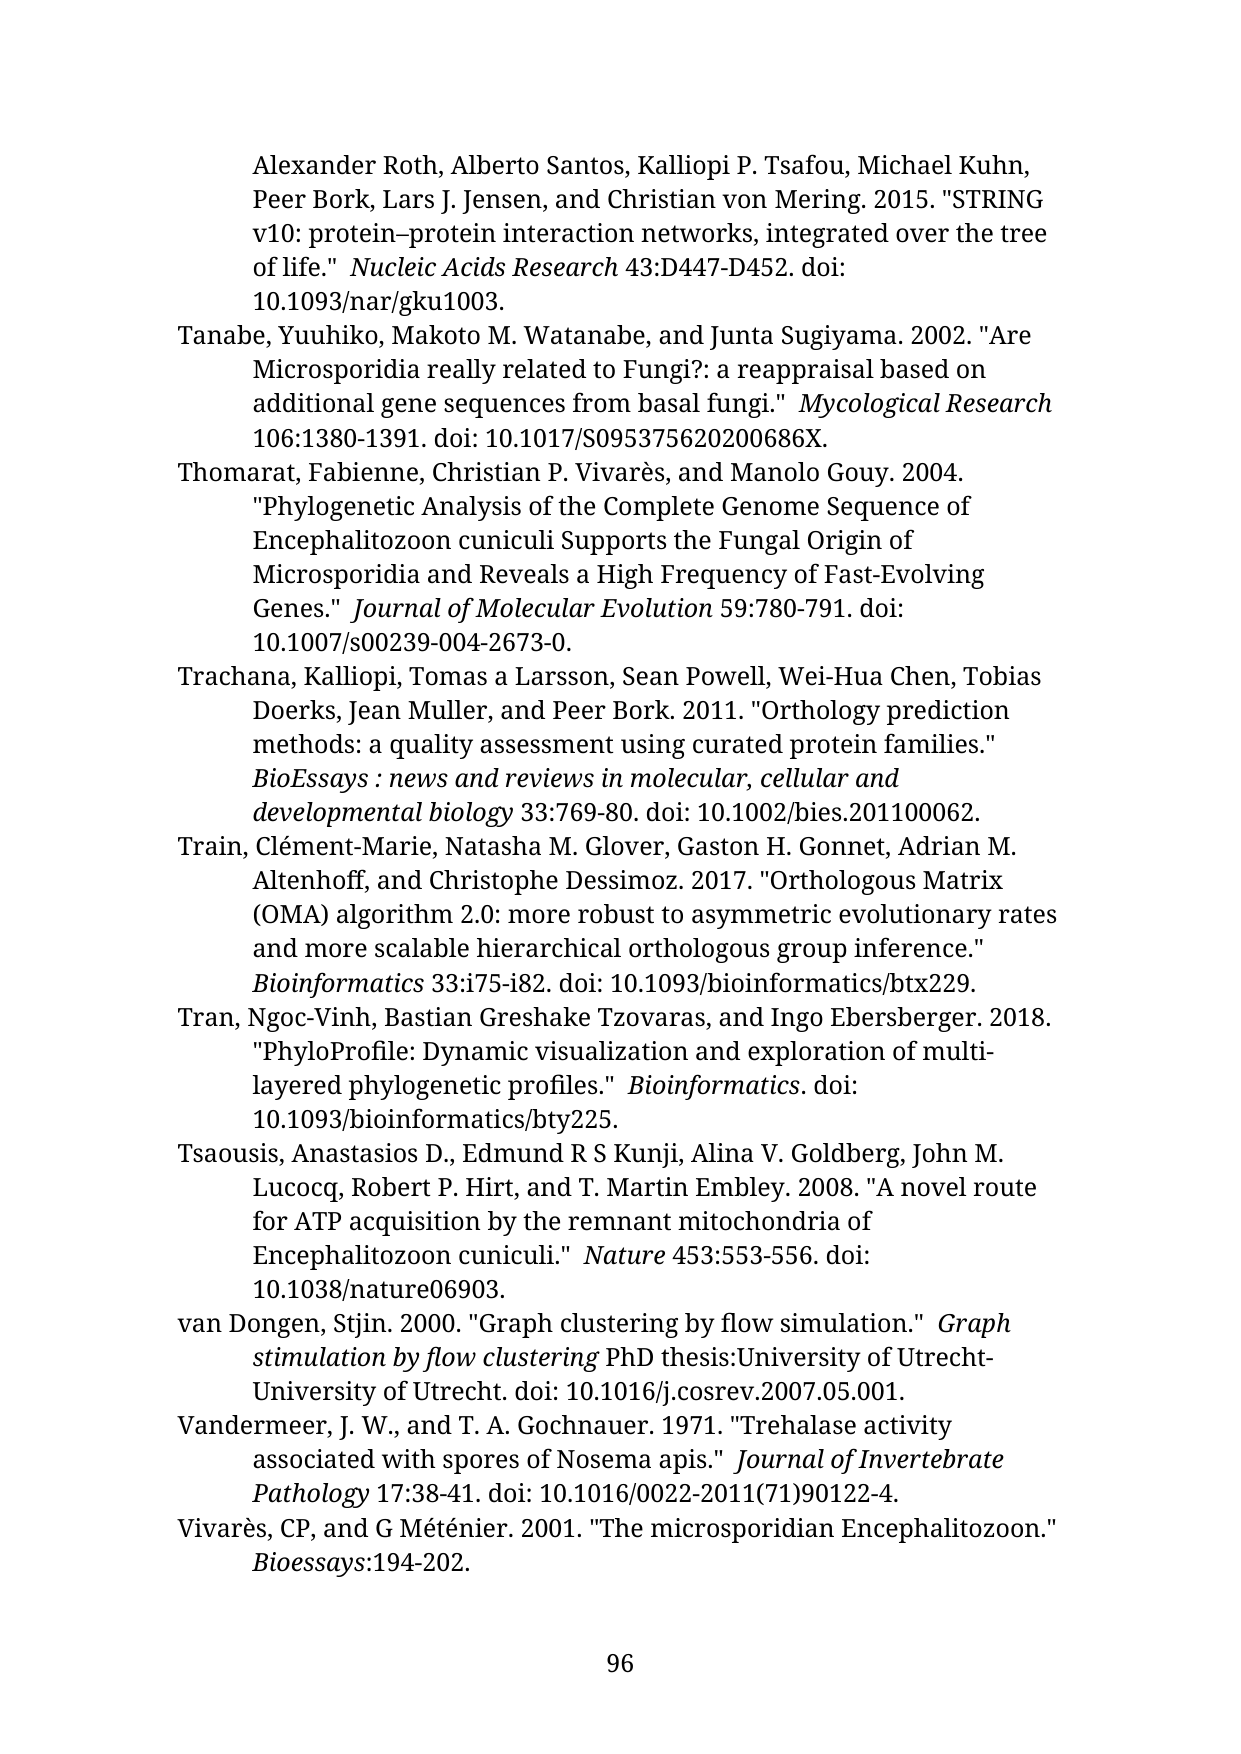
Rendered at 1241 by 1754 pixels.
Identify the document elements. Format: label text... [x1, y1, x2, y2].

text Vivarès, CP, and G Méténier. 2001. "The microsporidian Encephalitozoon." Bioessays:194-202. [177, 1510, 1063, 1578]
text Tanabe, Yuuhiko, Makoto M. Watanabe, and Junta Sugiyama. 2002. "Are Microsporidia really related to Fungi?: a reappraisal based on additional gene sequences from basal fungi." Mycological Research 106:1380-1391. doi: 10.1017/S095375620200686X. [177, 318, 1063, 454]
text Tsaousis, Anastasios D., Edmund R S Kunji, Alina V. Goldberg, John M. Lucocq, Robert P. Hirt, and T. Martin Embley. 2008. "A novel route for ATP acquisition by the remnant mitochondria of Encephalitozoon cuniculi." Nature 453:553-556. doi: 10.1038/nature06903. [177, 1136, 1063, 1306]
text Tran, Ngoc-Vinh, Bastian Greshake Tzovaras, and Ingo Ebersberger. 2018. "PhyloProfile: Dynamic visualization and exploration of multi-layered phylogenetic profiles." Bioinformatics. doi: 10.1093/bioinformatics/bty225. [177, 999, 1063, 1136]
text van Dongen, Stjin. 2000. "Graph clustering by flow simulation." Graph stimulation by flow clustering PhD thesis:University of Utrecht-University of Utrecht. doi: 10.1016/j.cosrev.2007.05.001. [177, 1306, 1063, 1408]
text Trachana, Kalliopi, Tomas a Larsson, Sean Powell, Wei-Hua Chen, Tobias Doerks, Jean Muller, and Peer Bork. 2011. "Orthology prediction methods: a quality assessment using curated protein families." BioEssays : news and reviews in molecular, cellular and developmental biology 33:769-80. doi: 10.1002/bies.201100062. [177, 659, 1063, 829]
text Train, Clément-Marie, Natasha M. Glover, Gaston H. Gonnet, Adrian M. Altenhoff, and Christophe Dessimoz. 2017. "Orthologous Matrix (OMA) algorithm 2.0: more robust to asymmetric evolutionary rates and more scalable hierarchical orthologous group inference." Bioinformatics 33:i75-i82. doi: 10.1093/bioinformatics/btx229. [177, 829, 1063, 999]
text Thomarat, Fabienne, Christian P. Vivarès, and Manolo Gouy. 2004. "Phylogenetic Analysis of the Complete Genome Sequence of Encephalitozoon cuniculi Supports the Fungal Origin of Microsporidia and Reveals a High Frequency of Fast-Evolving Genes." Journal of Molecular Evolution 59:780-791. doi: 10.1007/s00239-004-2673-0. [177, 454, 1063, 659]
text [177, 148, 1063, 318]
text Vandermeer, J. W., and T. A. Gochnauer. 1971. "Trehalase activity associated with spores of Nosema apis." Journal of Invertebrate Pathology 17:38-41. doi: 10.1016/0022-2011(71)90122-4. [177, 1408, 1063, 1510]
